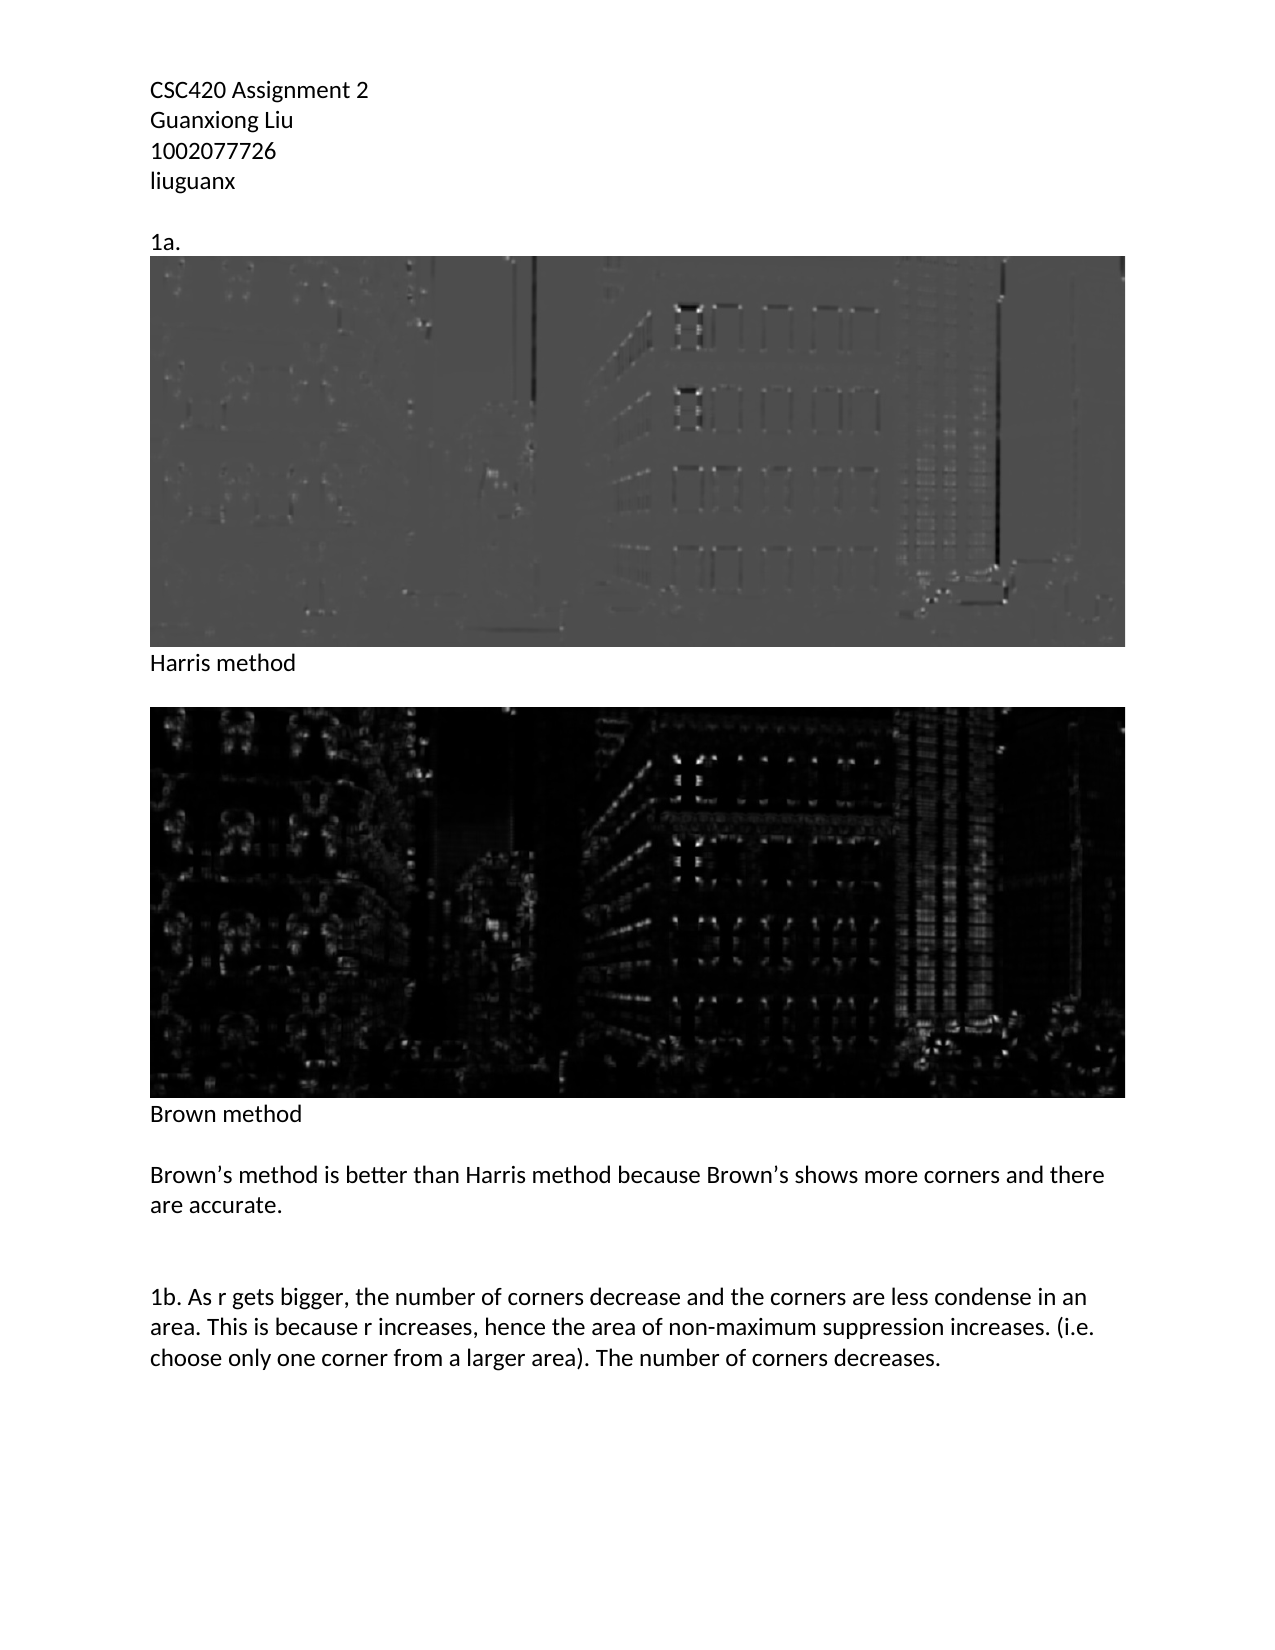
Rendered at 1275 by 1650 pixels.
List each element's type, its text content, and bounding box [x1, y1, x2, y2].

text Harris method [150, 647, 1125, 677]
text Brown method [150, 1098, 1125, 1128]
text 1b. As r gets bigger, the number of corners decrease and the corners are less condense in an area. This is because r increases, hence the area of non-maximum suppression increases. (i.e. choose only one corner from a larger area). The number of corners decreases. [150, 1281, 1125, 1373]
text Brown’s method is better than Harris method because Brown’s shows more corners and there are accurate. [150, 1159, 1125, 1220]
text 1a. [150, 226, 1125, 256]
picture [150, 707, 1125, 1098]
picture [150, 256, 1125, 647]
